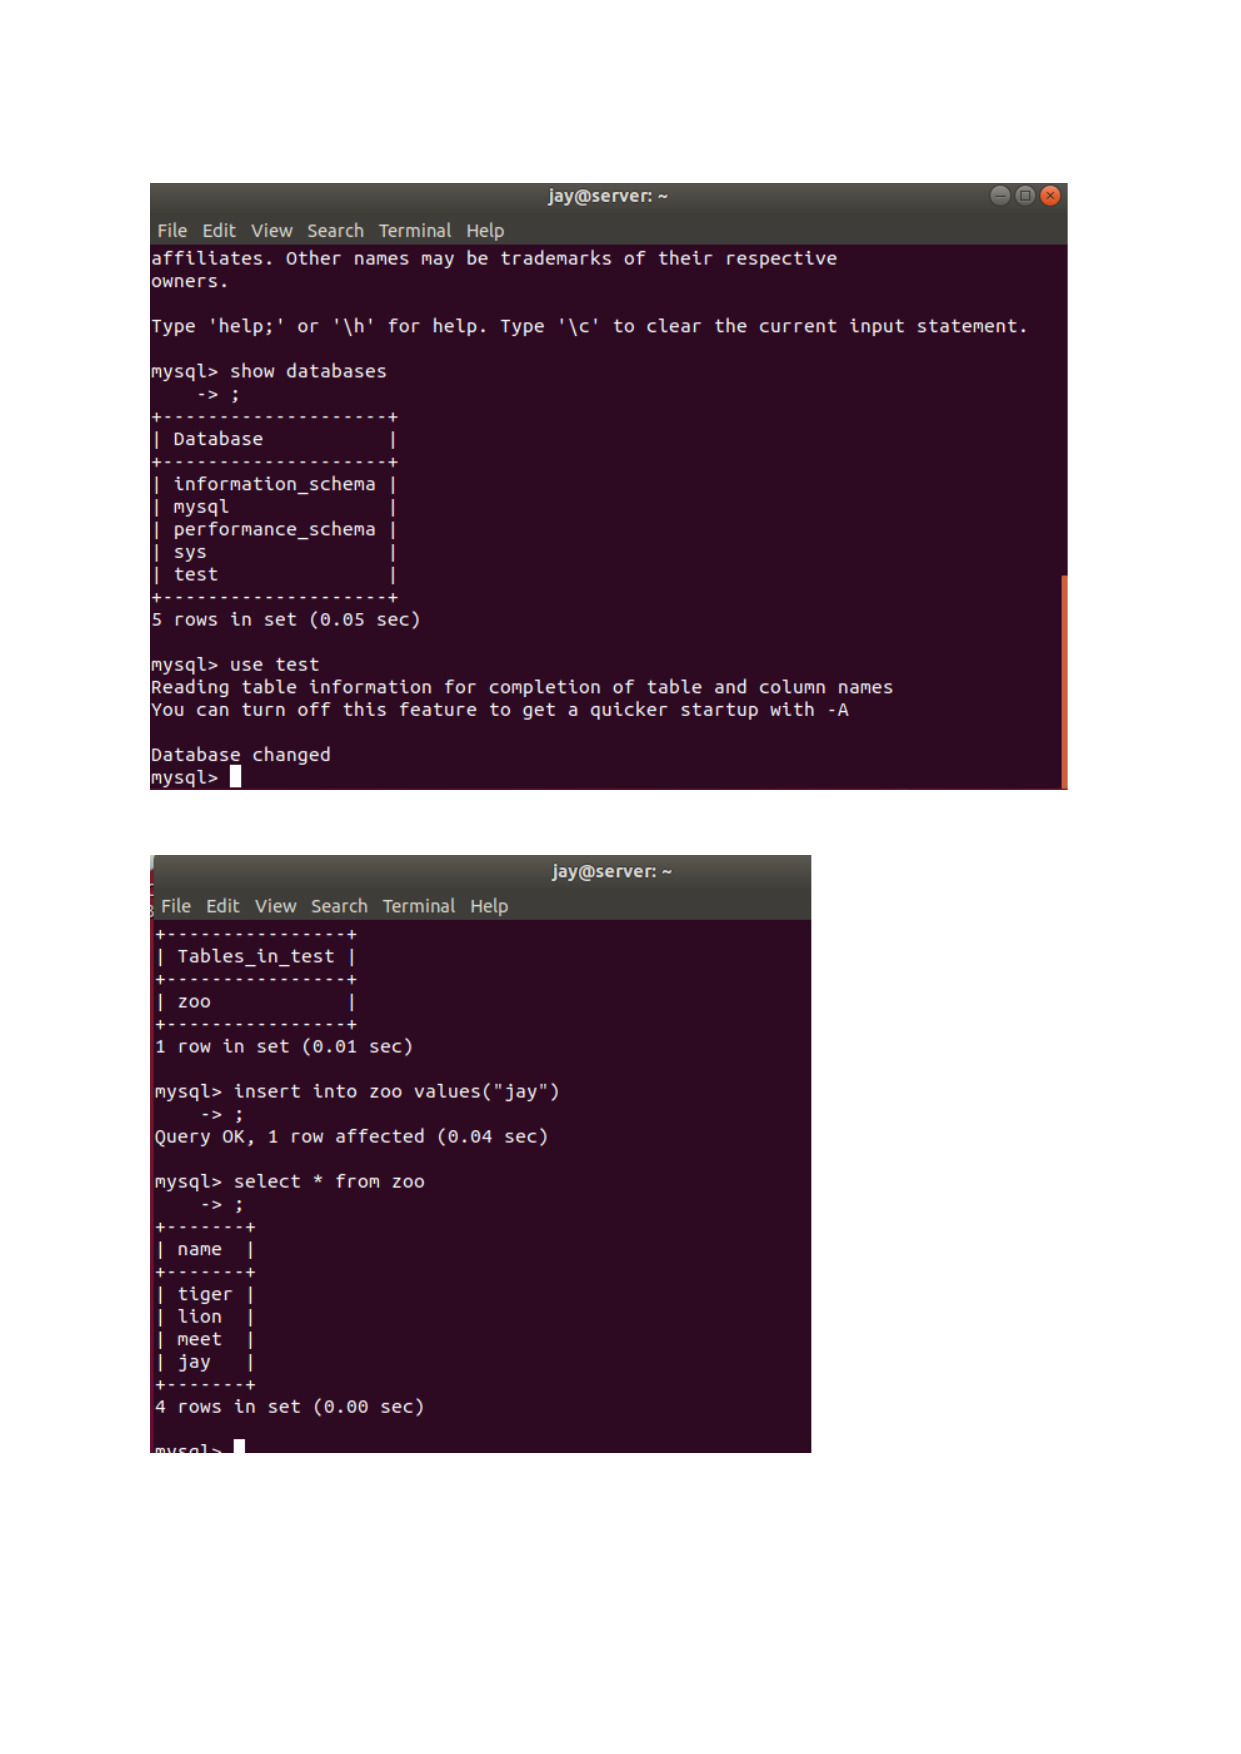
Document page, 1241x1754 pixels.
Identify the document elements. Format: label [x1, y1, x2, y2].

picture [150, 183, 1068, 790]
picture [150, 855, 812, 1453]
